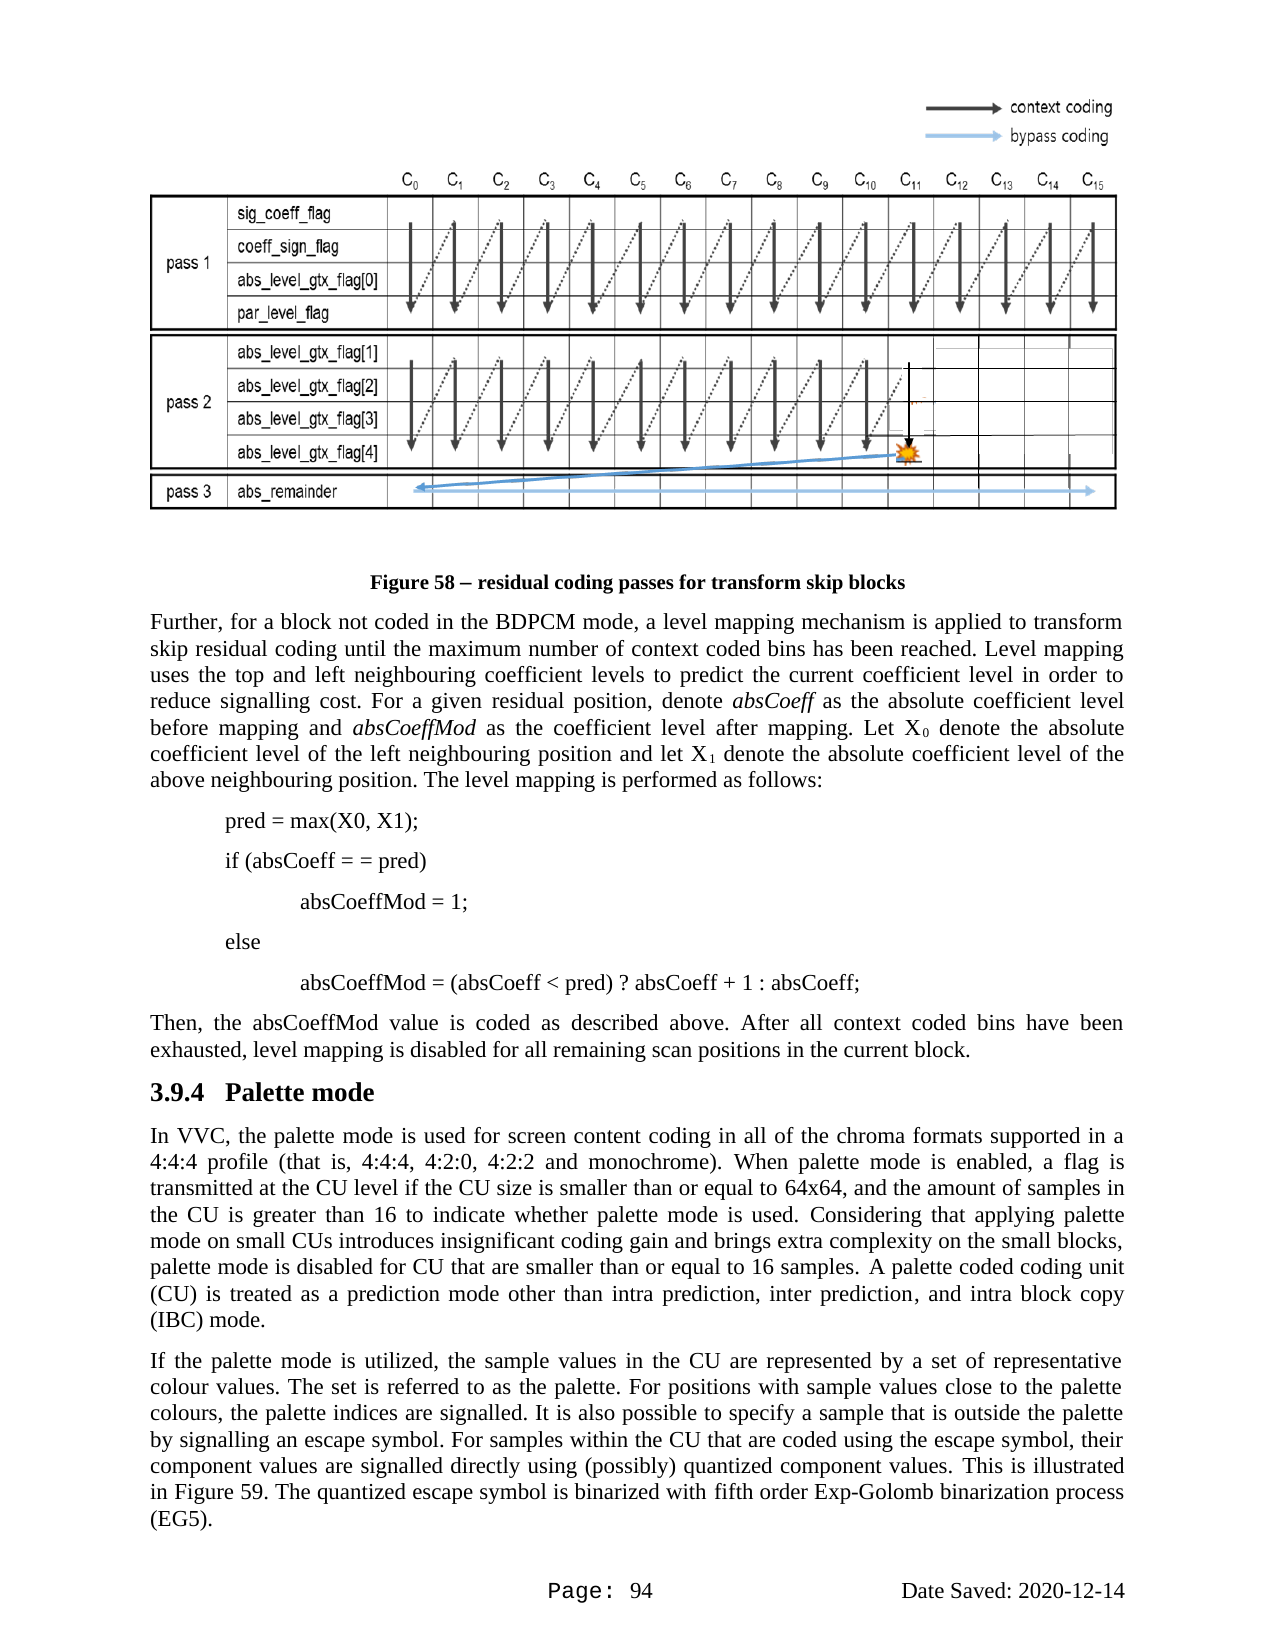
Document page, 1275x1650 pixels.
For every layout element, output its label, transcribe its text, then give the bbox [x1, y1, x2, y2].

text If the palette mode is utilized, the sample values in the CU are represented by a set of representative colour values. The set is referred to as the palette. For positions with sample values close to the palette colours, the palette indices are signalled. It is also possible to specify a sample that is outside the palette by signalling an escape symbol. For samples within the CU that are coded using the escape symbol, their component values are signalled directly using (possibly) quantized component values. This is illustrated in Figure 59. The quantized escape symbol is binarized with fifth order Exp-Golomb binarization process (EG5). [150, 1347, 1125, 1531]
text if (absCoeff = = pred) [150, 847, 1125, 874]
subtitle Palette mode [150, 1076, 1125, 1107]
text else [150, 928, 1125, 955]
text absCoeffMod = 1; [150, 888, 1125, 914]
text Further, for a block not coded in the BDPCM mode, a level mapping mechanism is applied to transform skip residual coding until the maximum number of context coded bins has been reached. Level mapping uses the top and left neighbouring coefficient levels to predict the current coefficient level in order to reduce signalling cost. For a given residual position, denote absCoeff as the absolute coefficient level before mapping and absCoeffMod as the coefficient level after mapping. Let X0 denote the absolute coefficient level of the left neighbouring position and let X1 denote the absolute coefficient level of the above neighbouring position. The level mapping is performed as follows: [150, 608, 1125, 793]
text pred = max(X0, X1); [150, 807, 1125, 833]
text In VVC, the palette mode is used for screen content coding in all of the chroma formats supported in a 4:4:4 profile (that is, 4:4:4, 4:2:0, 4:2:2 and monochrome). When palette mode is enabled, a flag is transmitted at the CU level if the CU size is smaller than or equal to 64x64, and the amount of samples in the CU is greater than 16 to indicate whether palette mode is used. Considering that applying palette mode on small CUs introduces insignificant coding gain and brings extra complexity on the small blocks, palette mode is disabled for CU that are smaller than or equal to 16 samples. A palette coded coding unit (CU) is treated as a prediction mode other than intra prediction, inter prediction, and intra block copy (IBC) mode. [150, 1122, 1125, 1332]
picture [150, 90, 1123, 513]
text Figure 58 – residual coding passes for transform skip blocks [150, 568, 1125, 594]
text Then, the absCoeffMod value is coded as described above. After all context coded bins have been exhausted, level mapping is disabled for all remaining scan positions in the current block. [150, 1009, 1125, 1062]
text absCoeffMod = (absCoeff < pred) ? absCoeff + 1 : absCoeff; [150, 969, 1125, 995]
